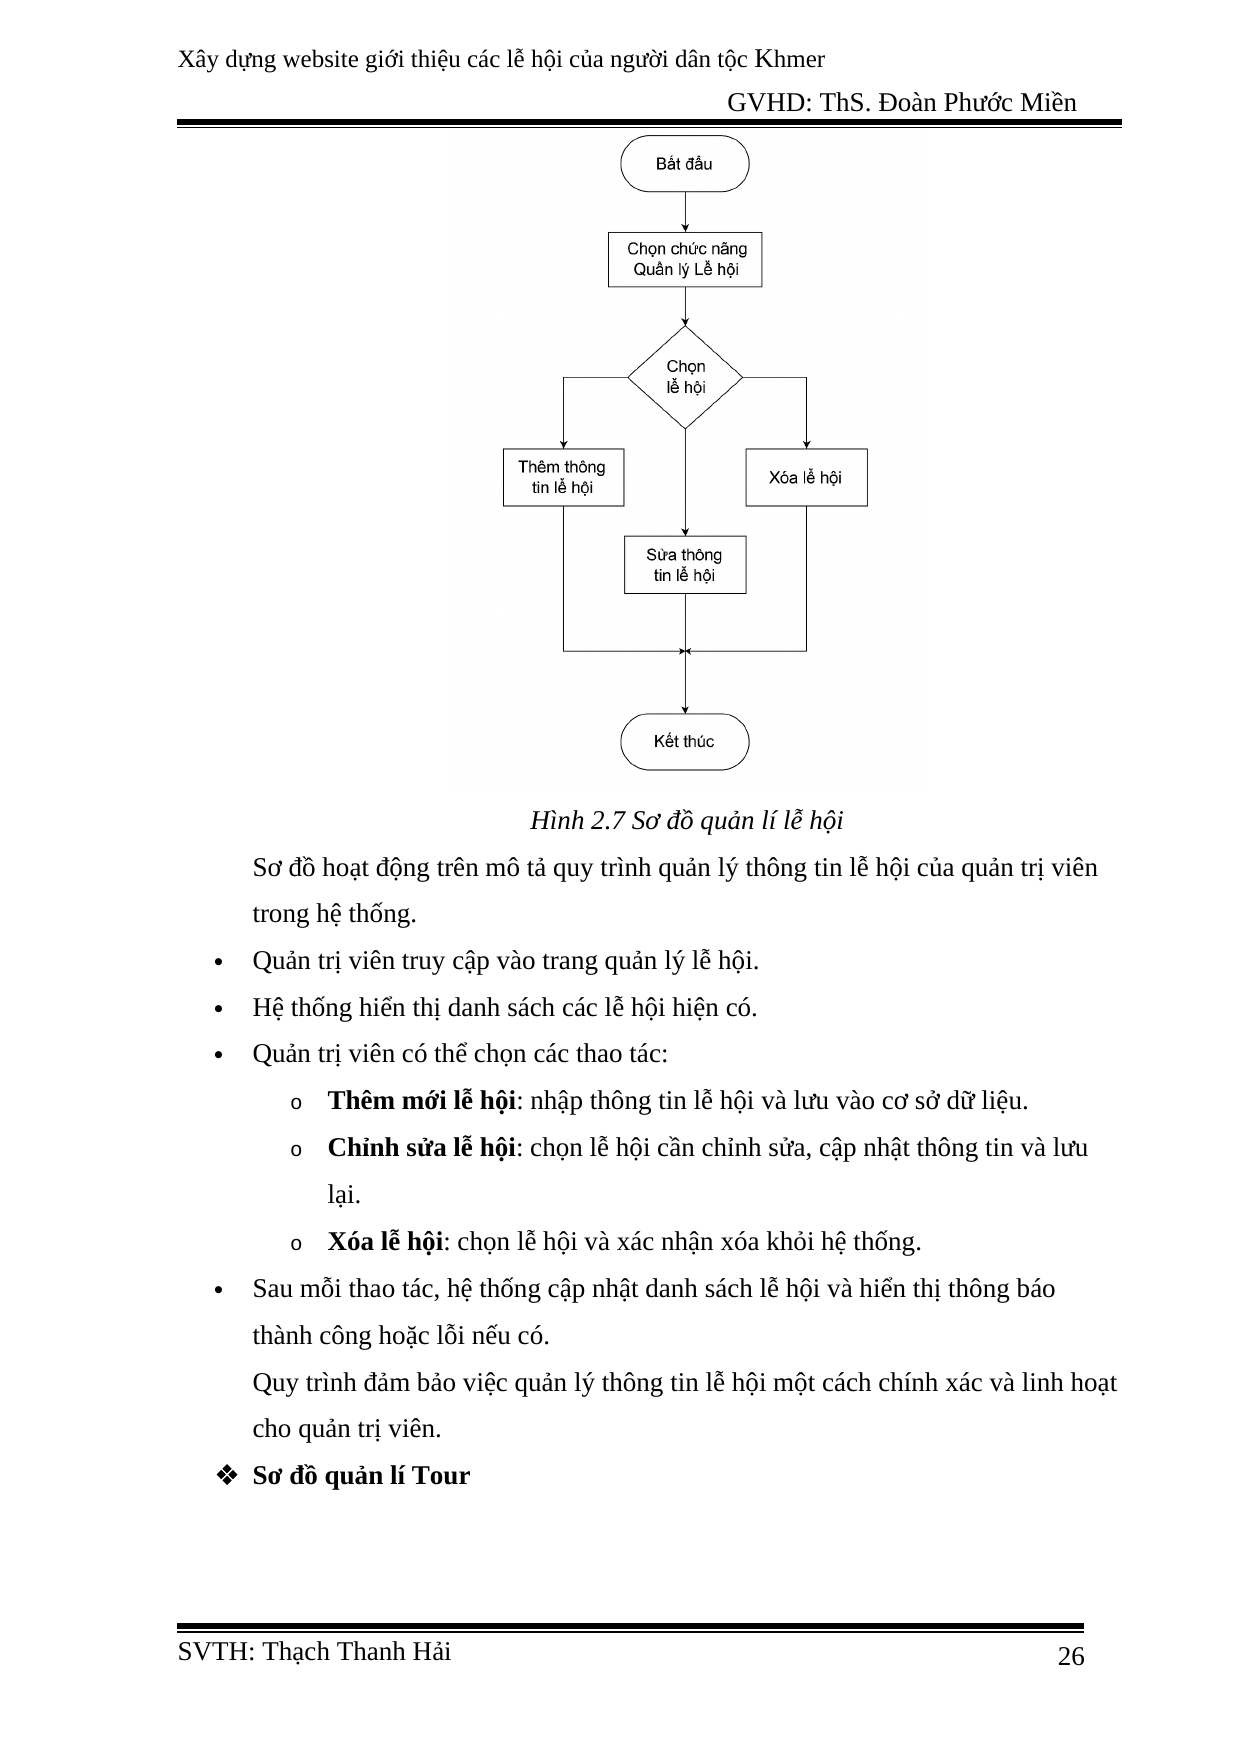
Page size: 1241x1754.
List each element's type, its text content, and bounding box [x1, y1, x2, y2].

list Sơ đồ hoạt động trên mô tả quy trình quản lý thông tin lễ hội của quản trị viên trong hệ thống. [252, 851, 1122, 928]
list Hình 2.7 Sơ đồ quản lí lễ hội [252, 804, 1122, 835]
list Quản trị viên truy cập vào trang quản lý lễ hội. [215, 944, 1122, 975]
list Sau mỗi thao tác, hệ thống cập nhật danh sách lễ hội và hiển thị thông báo thành công hoặc lỗi nếu có. [215, 1272, 1122, 1350]
picture [446, 128, 929, 789]
list Thêm mới lễ hội: nhập thông tin lễ hội và lưu vào cơ sở dữ liệu. [290, 1084, 1122, 1116]
list Quản trị viên có thể chọn các thao tác: [215, 1037, 1122, 1068]
list Hệ thống hiển thị danh sách các lễ hội hiện có. [215, 991, 1122, 1022]
list Xóa lễ hội: chọn lễ hội và xác nhận xóa khỏi hệ thống. [290, 1225, 1122, 1257]
list Sơ đồ quản lí Tour [215, 1459, 1122, 1490]
list Chỉnh sửa lễ hội: chọn lễ hội cần chỉnh sửa, cập nhật thông tin và lưu lại. [290, 1131, 1122, 1209]
list Quy trình đảm bảo việc quản lý thông tin lễ hội một cách chính xác và linh hoạt cho quản trị viên. [252, 1366, 1122, 1443]
